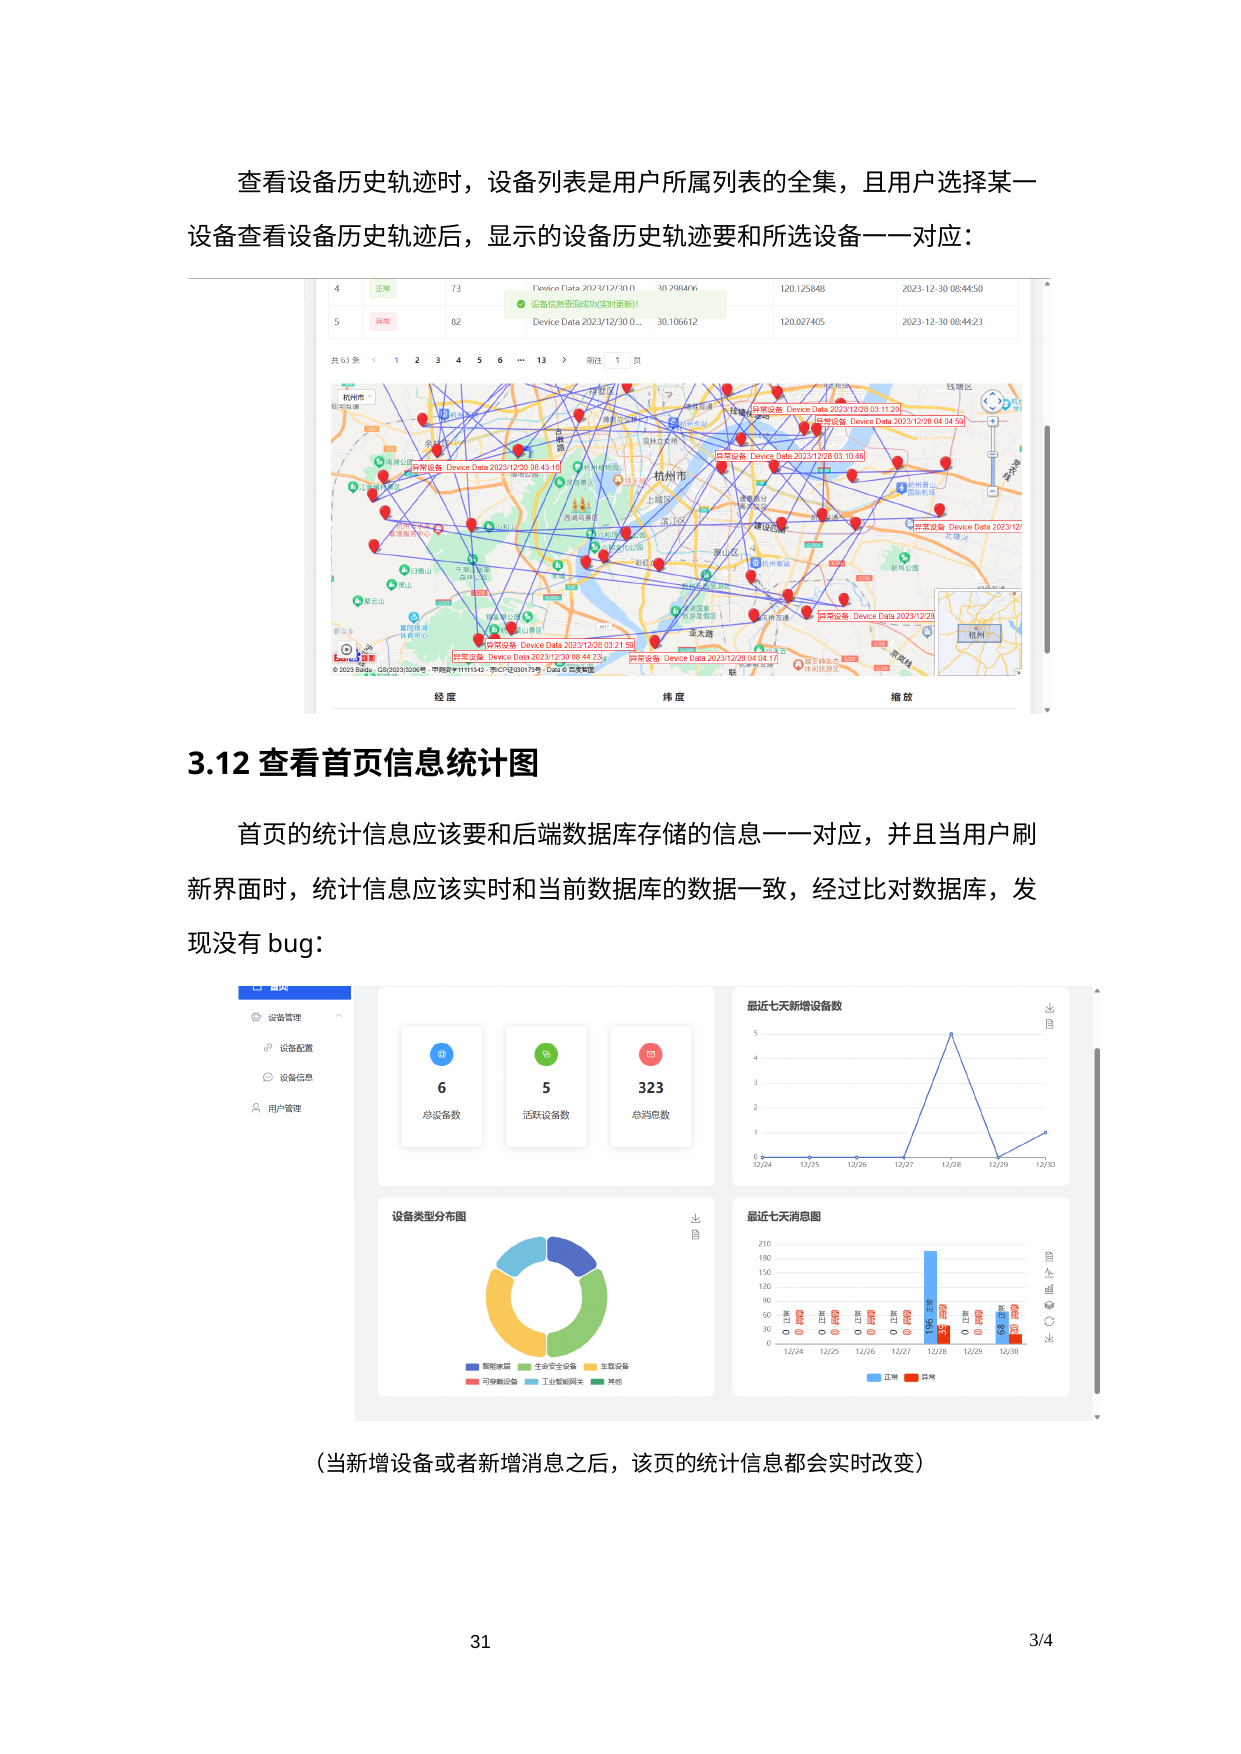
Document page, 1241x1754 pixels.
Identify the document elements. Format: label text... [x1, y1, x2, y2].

list 3.12 查看首页信息统计图 [187, 738, 1053, 784]
picture [187, 278, 1051, 714]
picture [237, 986, 1101, 1421]
list 首页的统计信息应该要和后端数据库存储的信息一一对应，并且当用户刷新界面时，统计信息应该实时和当前数据库的数据一致，经过比对数据库，发现没有bug： [187, 815, 1053, 960]
list （当新增设备或者新增消息之后，该页的统计信息都会实时改变） [187, 1446, 1053, 1477]
list 查看设备历史轨迹时，设备列表是用户所属列表的全集，且用户选择某一设备查看设备历史轨迹后，显示的设备历史轨迹要和所选设备一一对应： [187, 162, 1053, 253]
